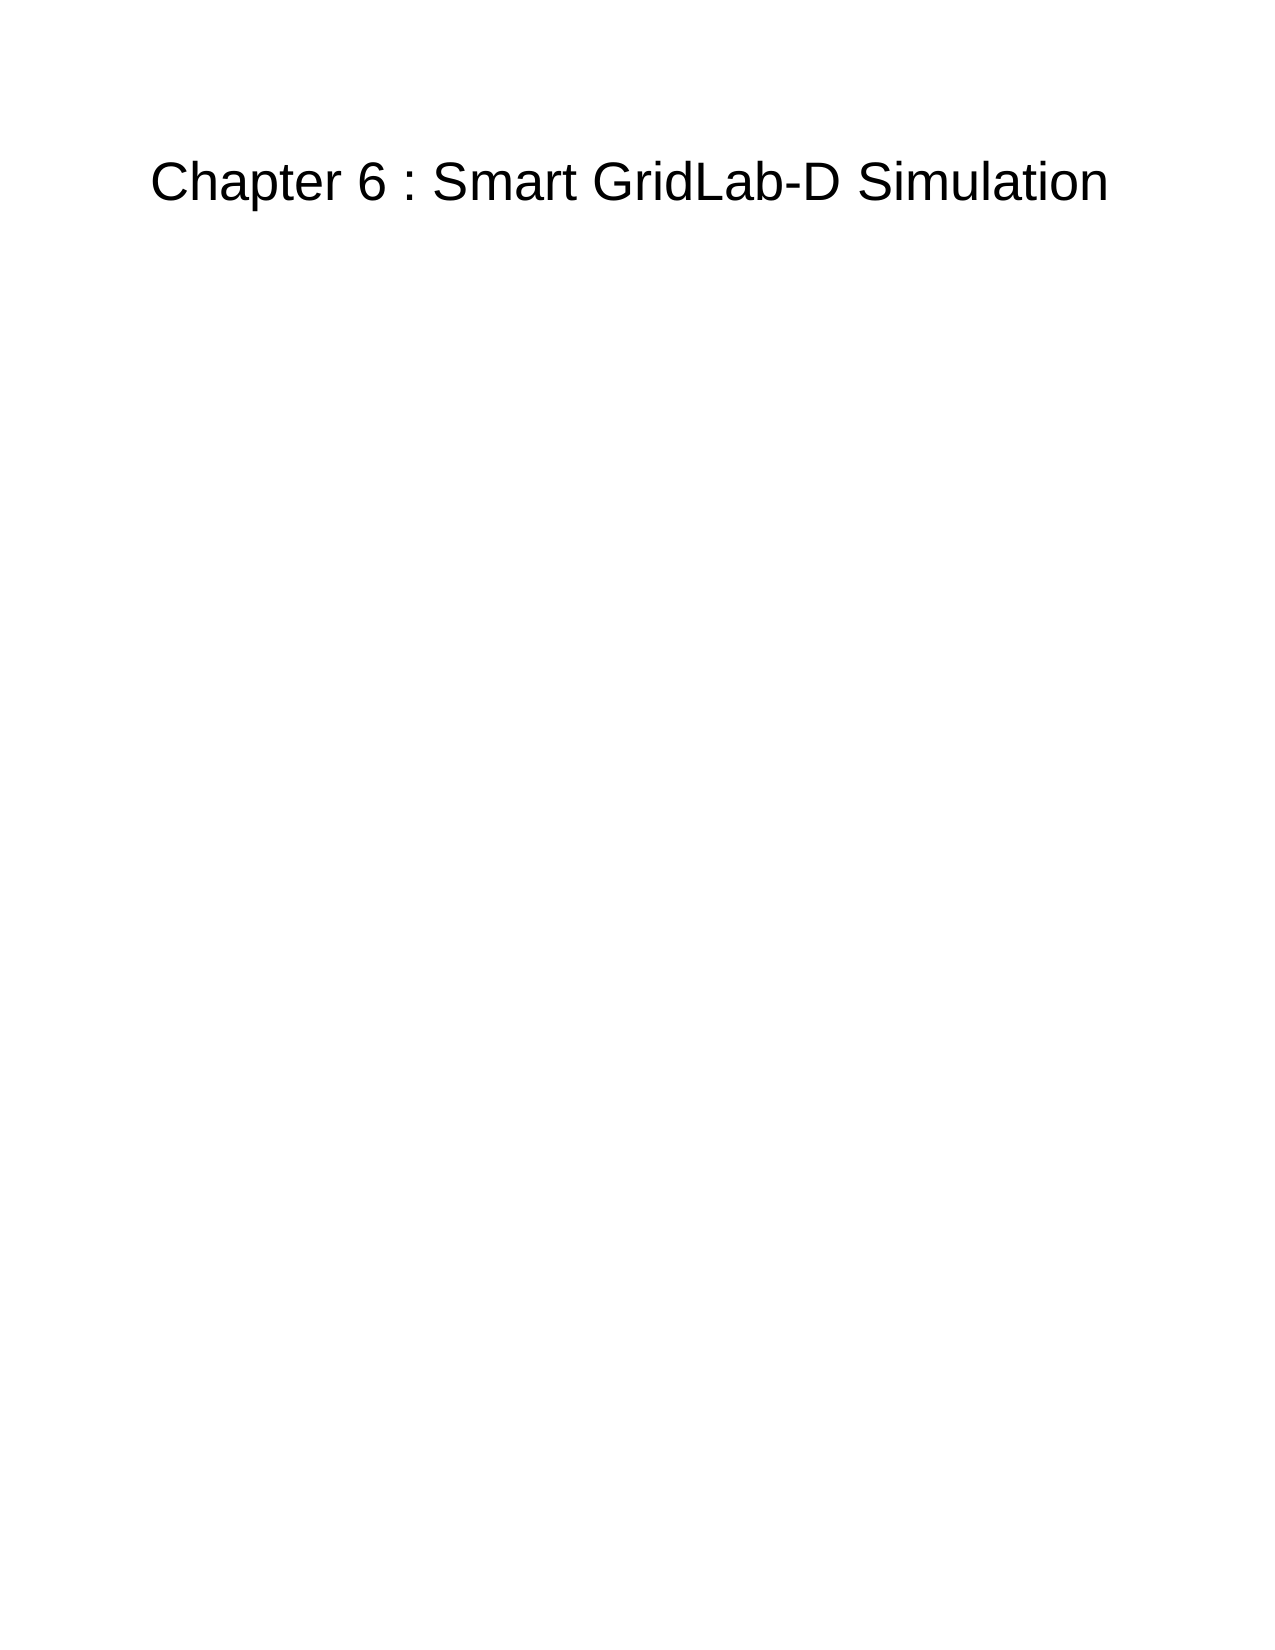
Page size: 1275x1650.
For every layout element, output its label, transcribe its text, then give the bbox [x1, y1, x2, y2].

title Chapter 6 : Smart GridLab-D Simulation [150, 150, 1125, 212]
